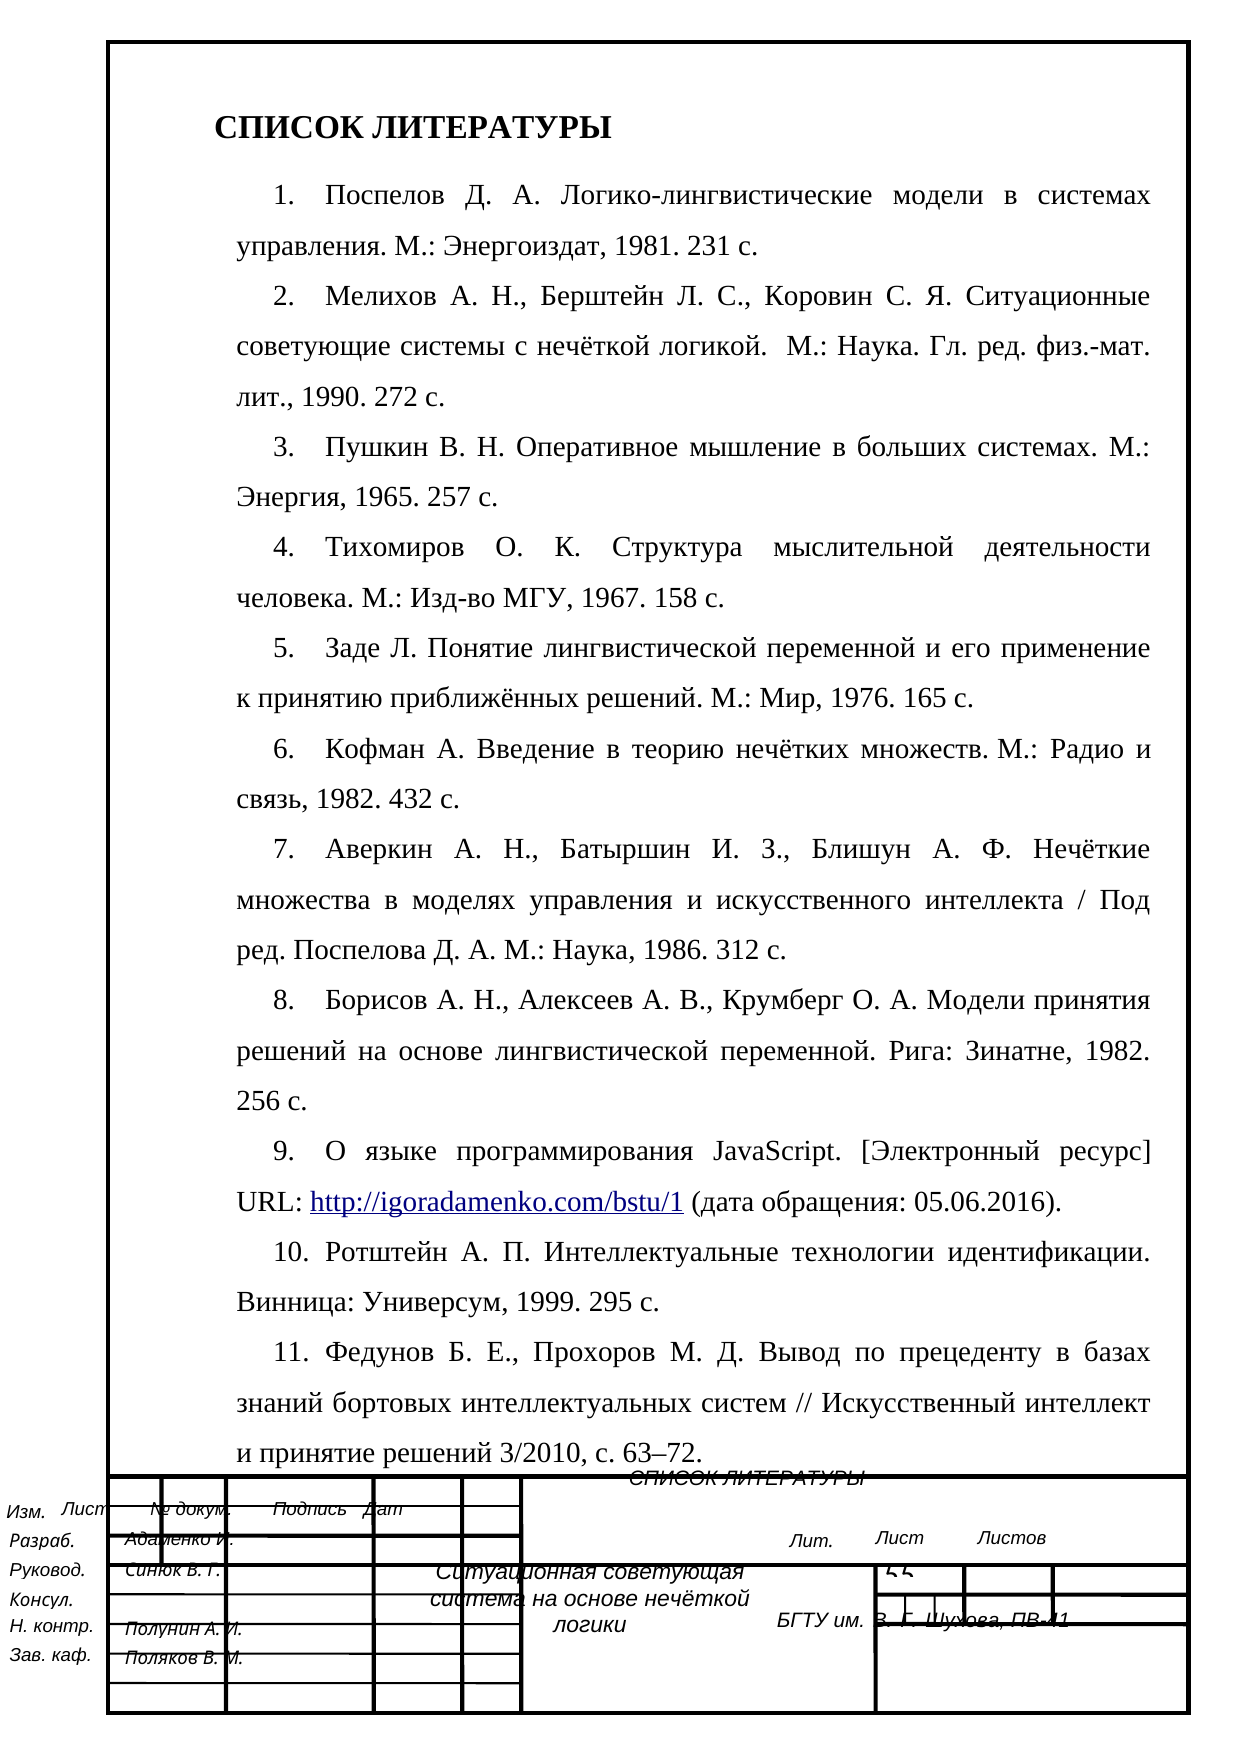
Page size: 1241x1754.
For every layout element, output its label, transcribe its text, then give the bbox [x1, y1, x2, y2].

list Кофман А. Введение в теорию нечётких множеств. М.: Радио и связь, 1982. 432 с. [236, 731, 1152, 815]
list Ротштейн А. П. Интеллектуальные технологии идентификации. Винница: Универсум, 1999. 295 с. [236, 1234, 1152, 1318]
list Поспелов Д. А. Логико-лингвистические модели в системах управления. М.: Энергоиздат, 1981. 231 с. [236, 177, 1152, 261]
list Тихомиров О. К. Структура мыслительной деятельности человека. М.: Изд-во МГУ, 1967. 158 с. [236, 529, 1152, 613]
list Мелихов А. Н., Берштейн Л. С., Коровин С. Я. Ситуационные советующие системы с нечёткой логикой. М.: Наука. Гл. ред. физ.-мат. лит., 1990. 272 с. [236, 278, 1152, 412]
list Аверкин А. Н., Батыршин И. З., Блишун А. Ф. Нечёткие множества в моделях управления и искусственного интеллекта / Под ред. Поспелова Д. А. М.: Наука, 1986. 312 с. [236, 831, 1152, 966]
list Пушкин В. Н. Оперативное мышление в больших системах. М.: Энергия, 1965. 257 с. [236, 429, 1152, 513]
list О языке программирования JavaScript. [Электронный ресурс] URL: http://igoradamenko.com/bstu/1 (дата обращения: 05.06.2016). [236, 1133, 1152, 1217]
list Федунов Б. Е., Прохоров М. Д. Вывод по прецеденту в базах знаний бортовых интеллектуальных систем // Искусственный интеллект и принятие решений 3/2010, с. 63–72. [236, 1334, 1152, 1469]
list Борисов А. Н., Алексеев А. В., Крумберг О. А. Модели принятия решений на основе лингвистической переменной. Рига: Зинатне, 1982. 256 с. [236, 982, 1152, 1117]
list Заде Л. Понятие лингвистической переменной и его применение к принятию приближённых решений. М.: Мир, 1976. 165 с. [236, 630, 1152, 714]
subtitle Список литературы [177, 107, 1152, 146]
